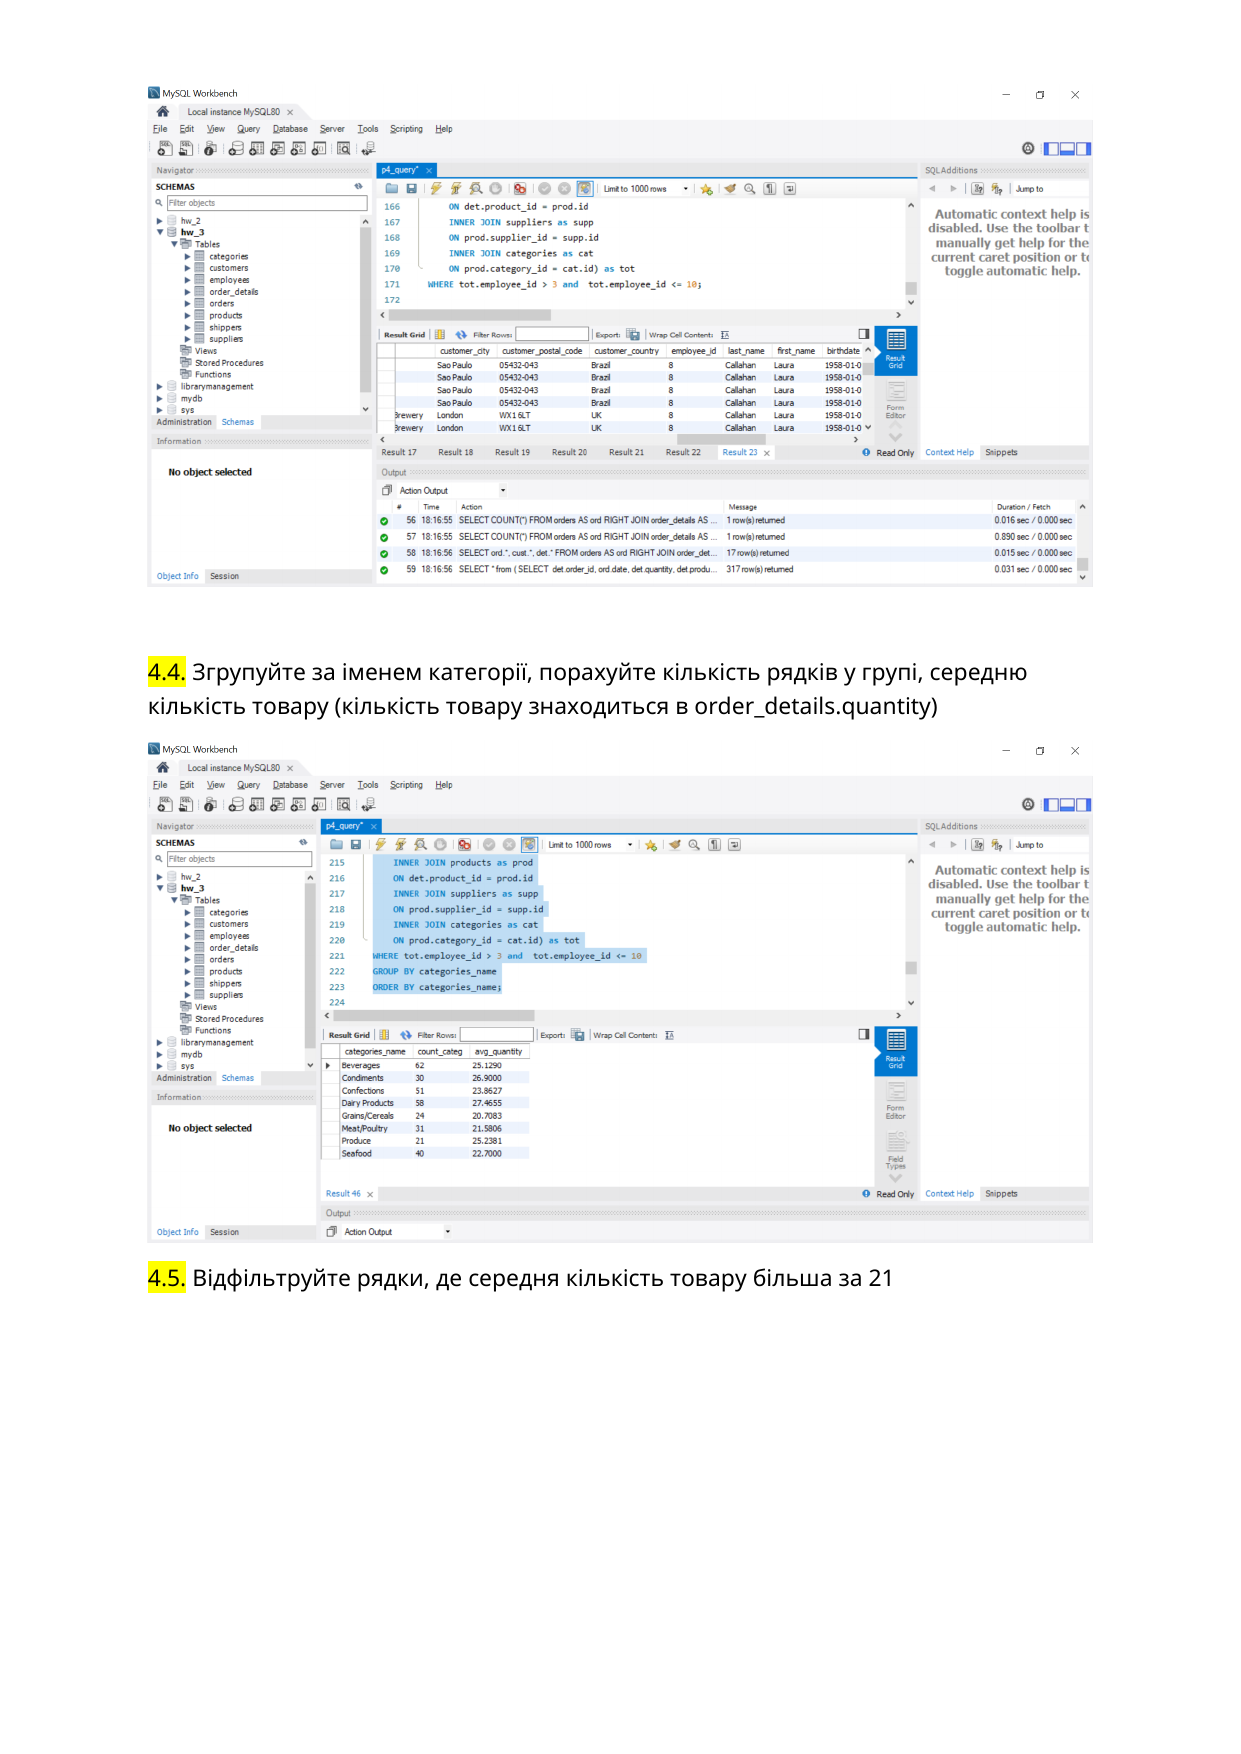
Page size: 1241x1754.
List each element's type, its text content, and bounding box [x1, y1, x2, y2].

text 4.4. Згрупуйте за іменем категорії, порахуйте кількість рядків у групі, середню кількість товару (кількість товару знаходиться в order_details.quantity) [148, 656, 1093, 721]
picture [147, 740, 1093, 1243]
text 4.5. Відфільтруйте рядки, де середня кількість товару більша за 21 [186, 1261, 1093, 1293]
picture [147, 84, 1093, 587]
